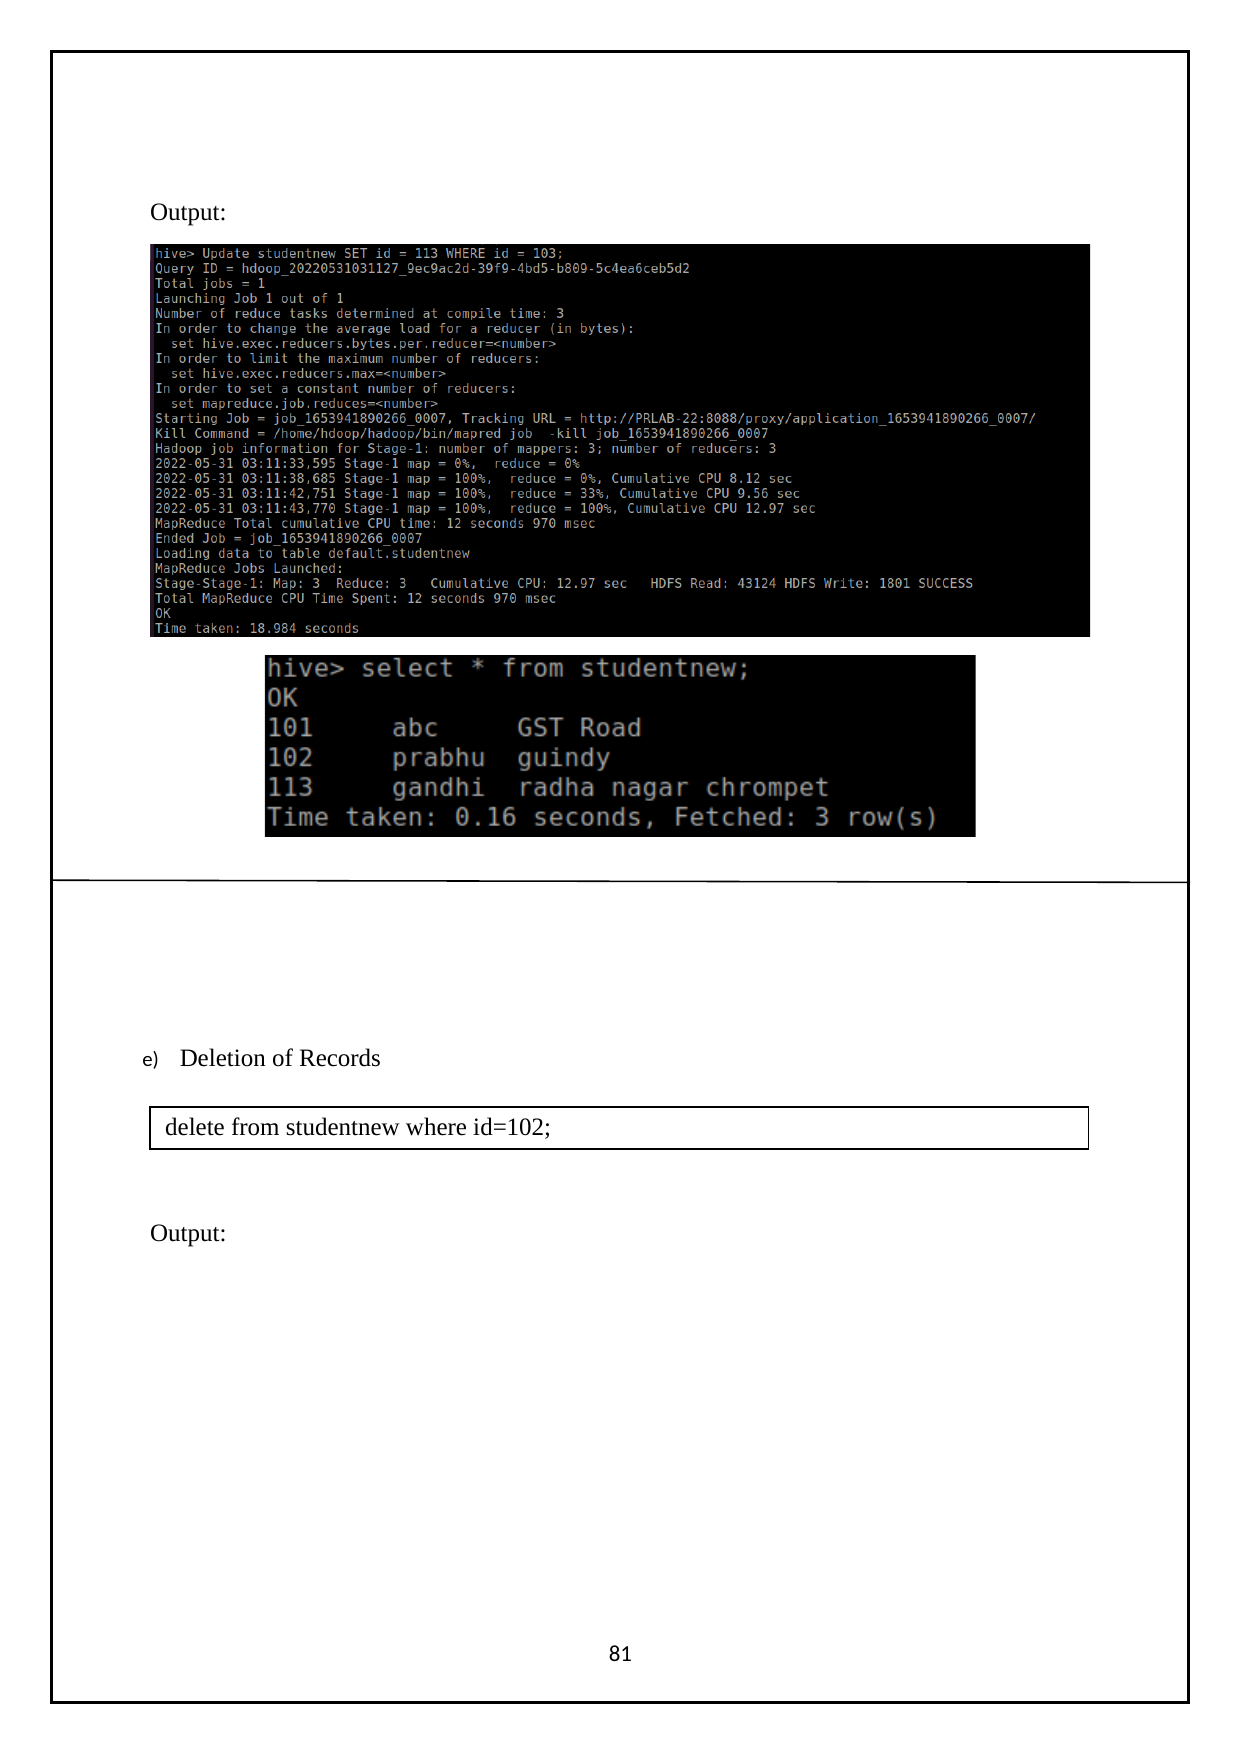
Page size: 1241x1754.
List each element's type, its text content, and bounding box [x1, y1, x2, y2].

list Deletion of Records [142, 1043, 1090, 1071]
text Output: [150, 1218, 1090, 1246]
picture [150, 244, 1091, 637]
text Output: [150, 197, 1090, 226]
picture [264, 655, 976, 837]
